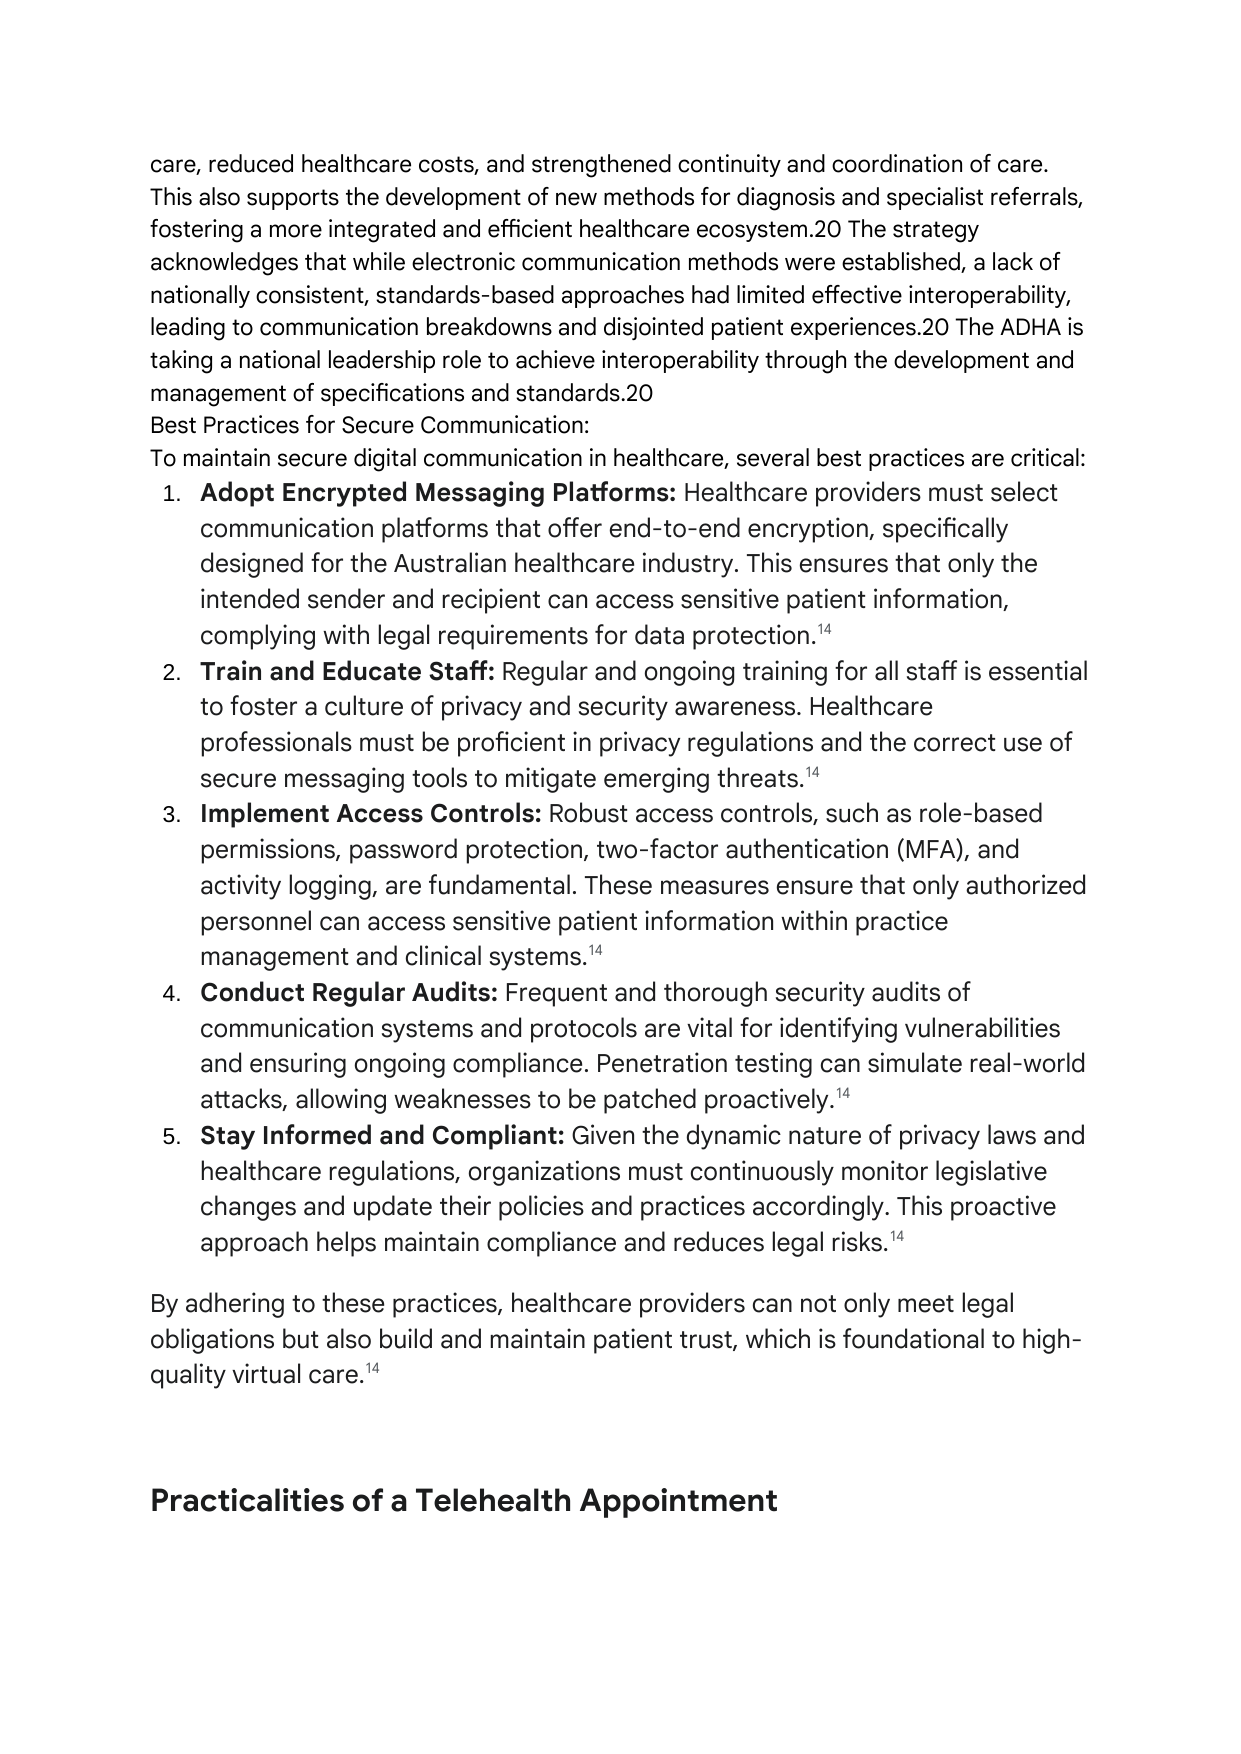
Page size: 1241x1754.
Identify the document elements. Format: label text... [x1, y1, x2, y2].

text By adhering to these practices, healthcare providers can not only meet legal obligations but also build and maintain patient trust, which is foundational to high-quality virtual care.14 [150, 1288, 1090, 1391]
list Adopt Encrypted Messaging Platforms: Healthcare providers must select communication platforms that offer end-to-end encryption, specifically designed for the Australian healthcare industry. This ensures that only the intended sender and recipient can access sensitive patient information, complying with legal requirements for data protection.14 [162, 477, 1090, 651]
text To maintain secure digital communication in healthcare, several best practices are critical: [150, 444, 1090, 473]
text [150, 150, 1090, 408]
text Best Practices for Secure Communication: [150, 412, 1090, 440]
list Implement Access Controls: Robust access controls, such as role-based permissions, password protection, two-factor authentication (MFA), and activity logging, are fundamental. These measures ensure that only authorized personnel can access sensitive patient information within practice management and clinical systems.14 [162, 799, 1090, 973]
list Conduct Regular Audits: Frequent and thorough security audits of communication systems and protocols are vital for identifying vulnerabilities and ensuring ongoing compliance. Penetration testing can simulate real-world attacks, allowing weaknesses to be patched proactively.14 [162, 977, 1090, 1116]
list Stay Informed and Compliant: Given the dynamic nature of privacy laws and healthcare regulations, organizations must continuously monitor legislative changes and update their policies and practices accordingly. This proactive approach helps maintain compliance and reduces legal risks.14 [162, 1120, 1090, 1259]
list Train and Educate Staff: Regular and ongoing training for all staff is essential to foster a culture of privacy and security awareness. Healthcare professionals must be proficient in privacy regulations and the correct use of secure messaging tools to mitigate emerging threats.14 [162, 656, 1090, 794]
subtitle Practicalities of a Telehealth Appointment [150, 1481, 1090, 1520]
